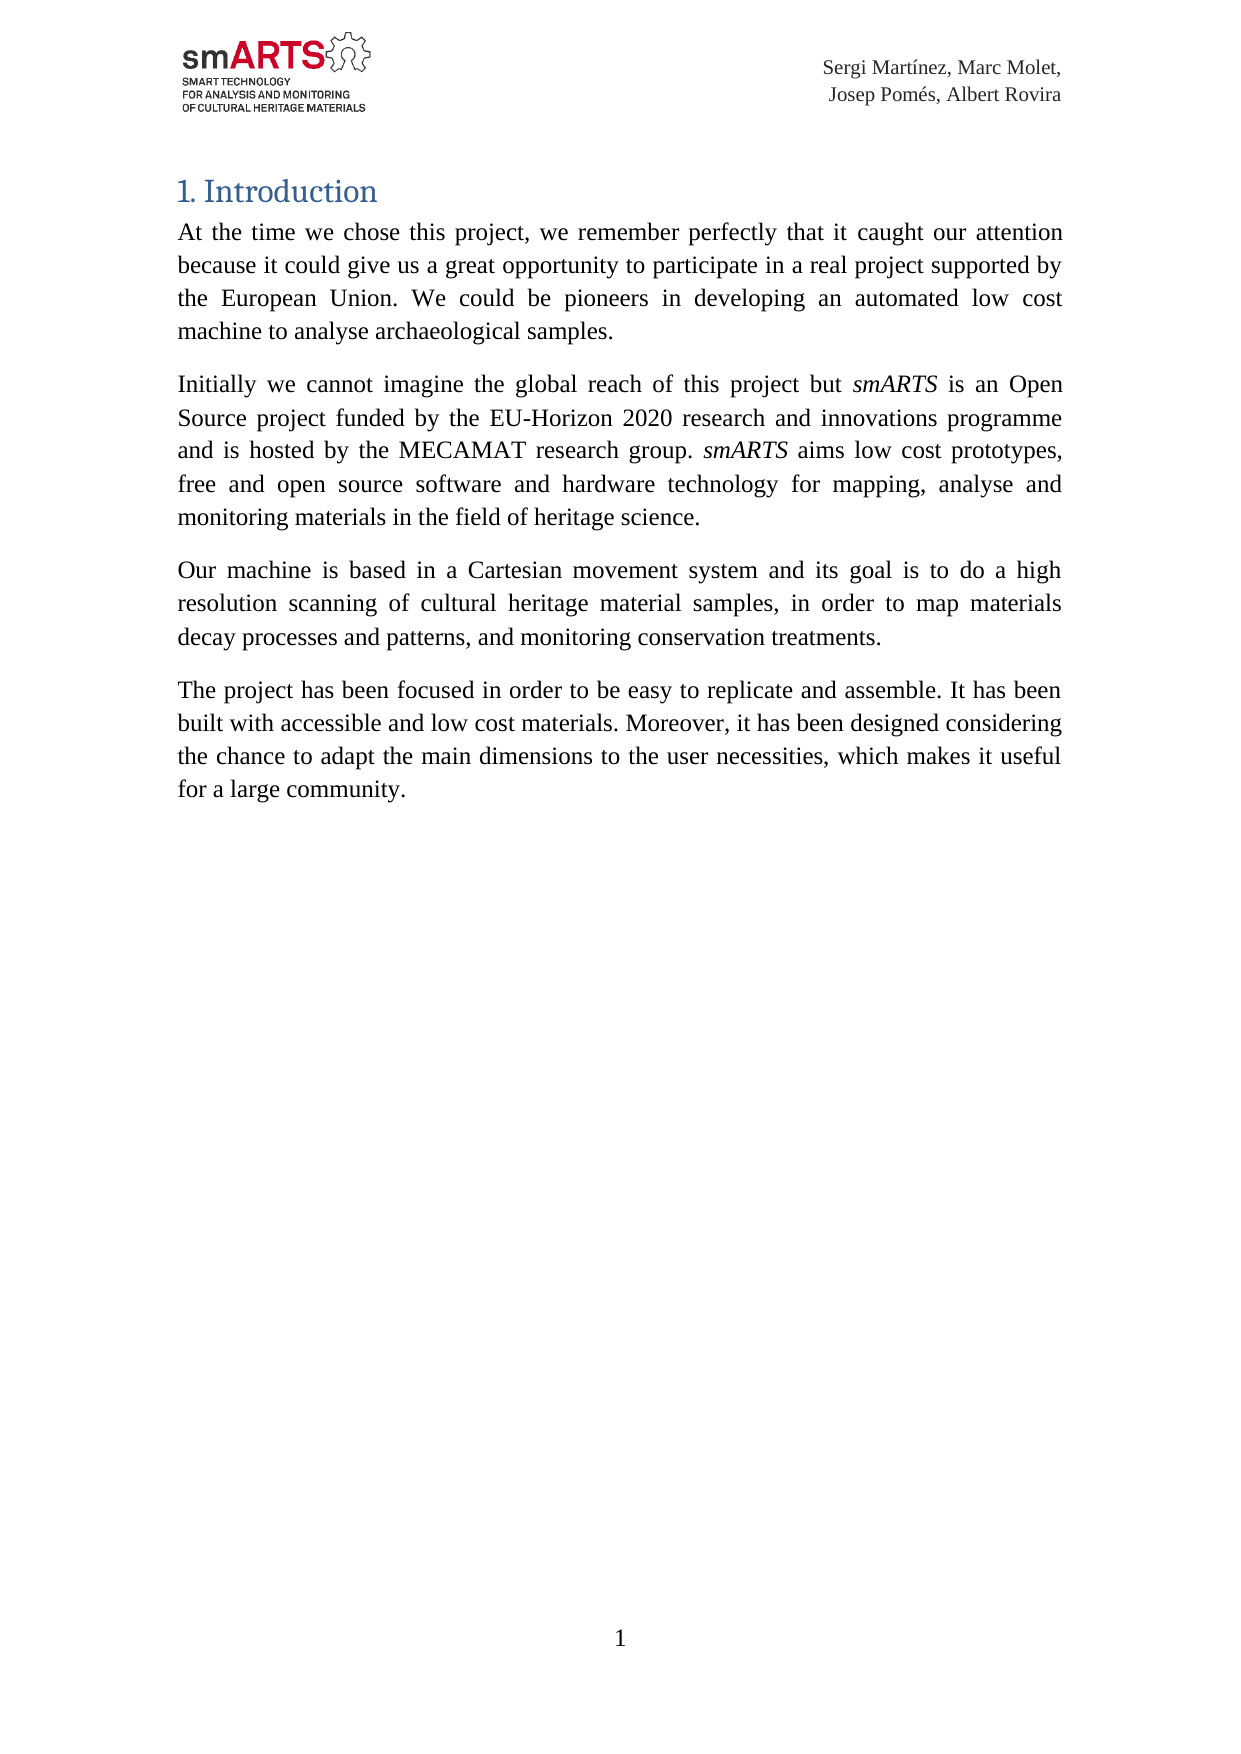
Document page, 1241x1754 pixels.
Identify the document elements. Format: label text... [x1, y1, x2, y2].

text Initially we cannot imagine the global reach of this project but smARTS is an Open Source project funded by the EU-Horizon 2020 research and innovations programme and is hosted by the MECAMAT research group. smARTS aims low cost prototypes, free and open source software and hardware technology for mapping, analyse and monitoring materials in the field of heritage science. [177, 369, 1063, 530]
subtitle 1. Introduction [177, 173, 1063, 211]
picture [177, 24, 374, 123]
text The project has been focused in order to be easy to replicate and assemble. It has been built with accessible and low cost materials. Moreover, it has been designed considering the chance to adapt the main dimensions to the user necessities, which makes it useful for a large community. [177, 675, 1063, 803]
text At the time we chose this project, we remember perfectly that it caught our attention because it could give us a great opportunity to participate in a real project supported by the European Union. We could be pioneers in developing an automated low cost machine to analyse archaeological samples. [177, 217, 1063, 344]
text Our machine is based in a Cartesian movement system and its goal is to do a high resolution scanning of cultural heritage material samples, in order to map materials decay processes and patterns, and monitoring conservation treatments. [177, 556, 1063, 650]
